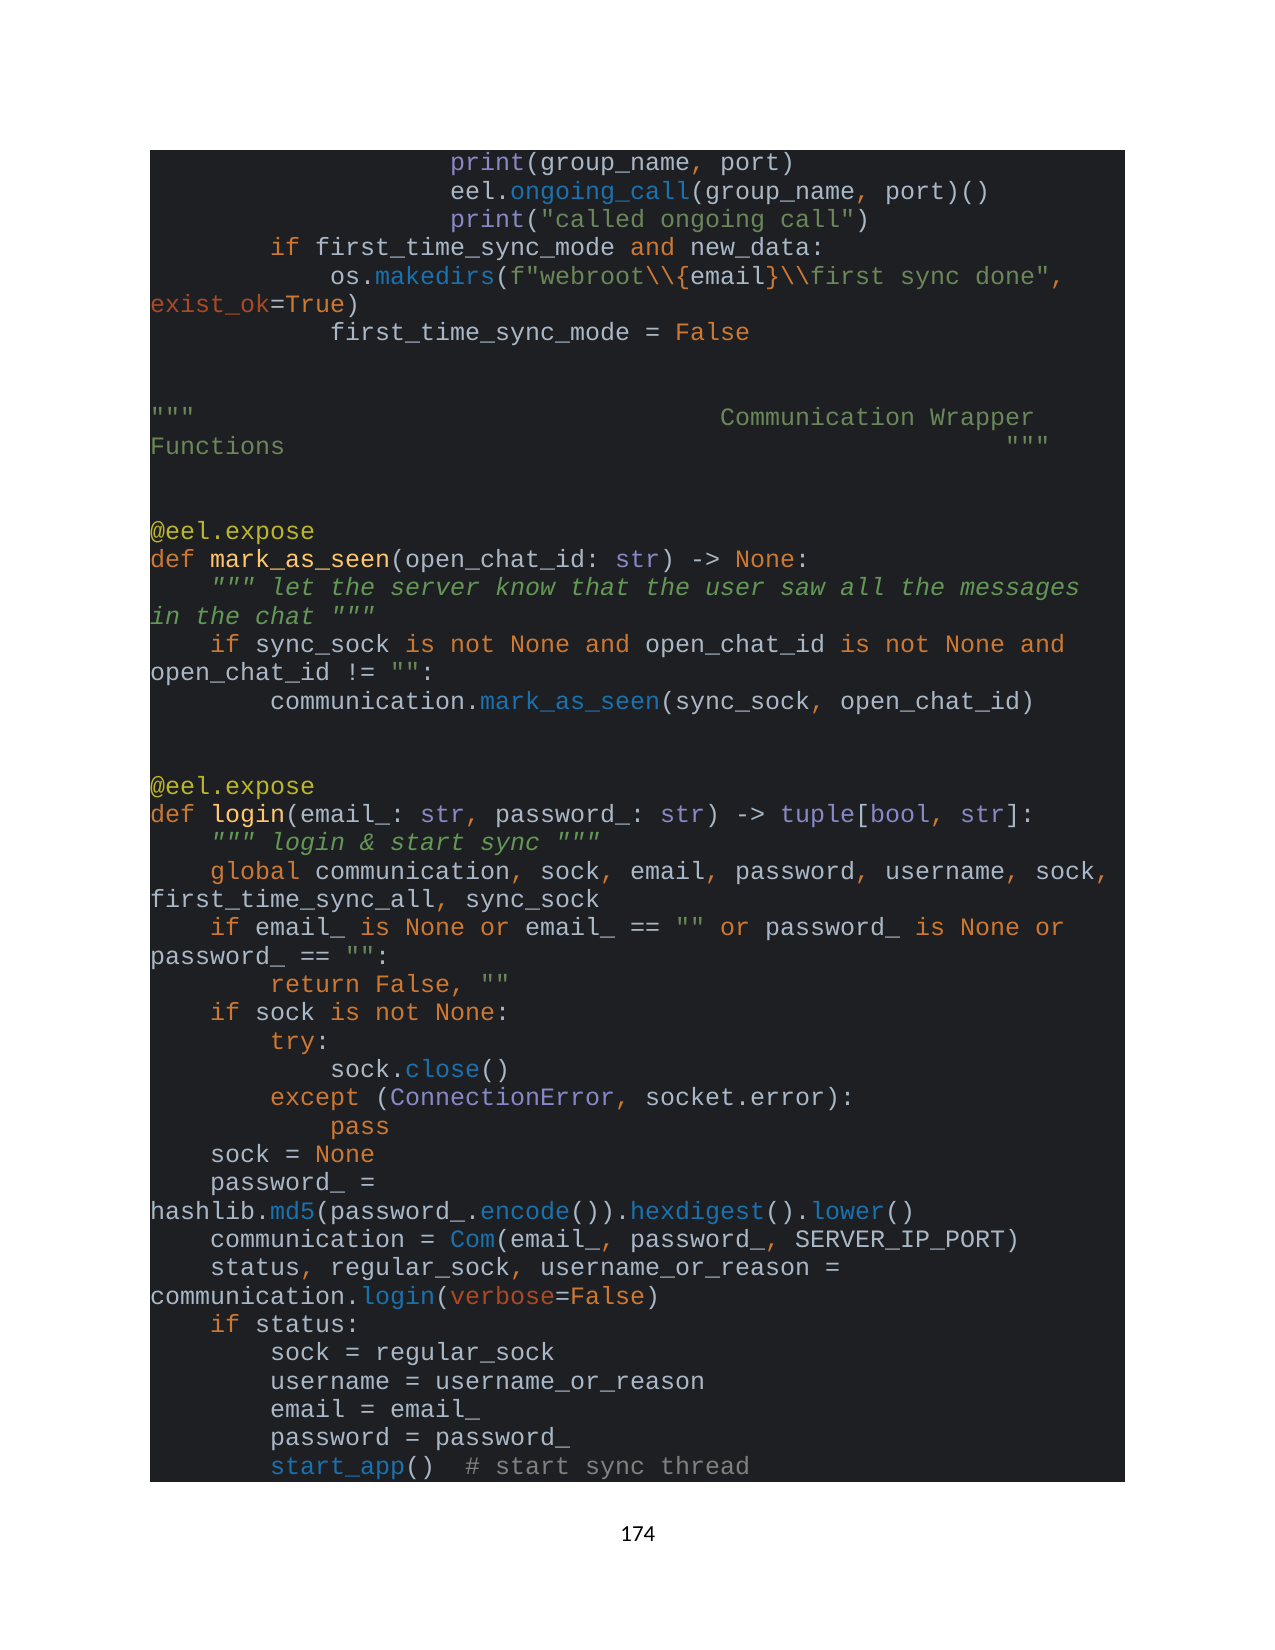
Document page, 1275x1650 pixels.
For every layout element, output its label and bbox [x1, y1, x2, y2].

text [150, 150, 1125, 1482]
